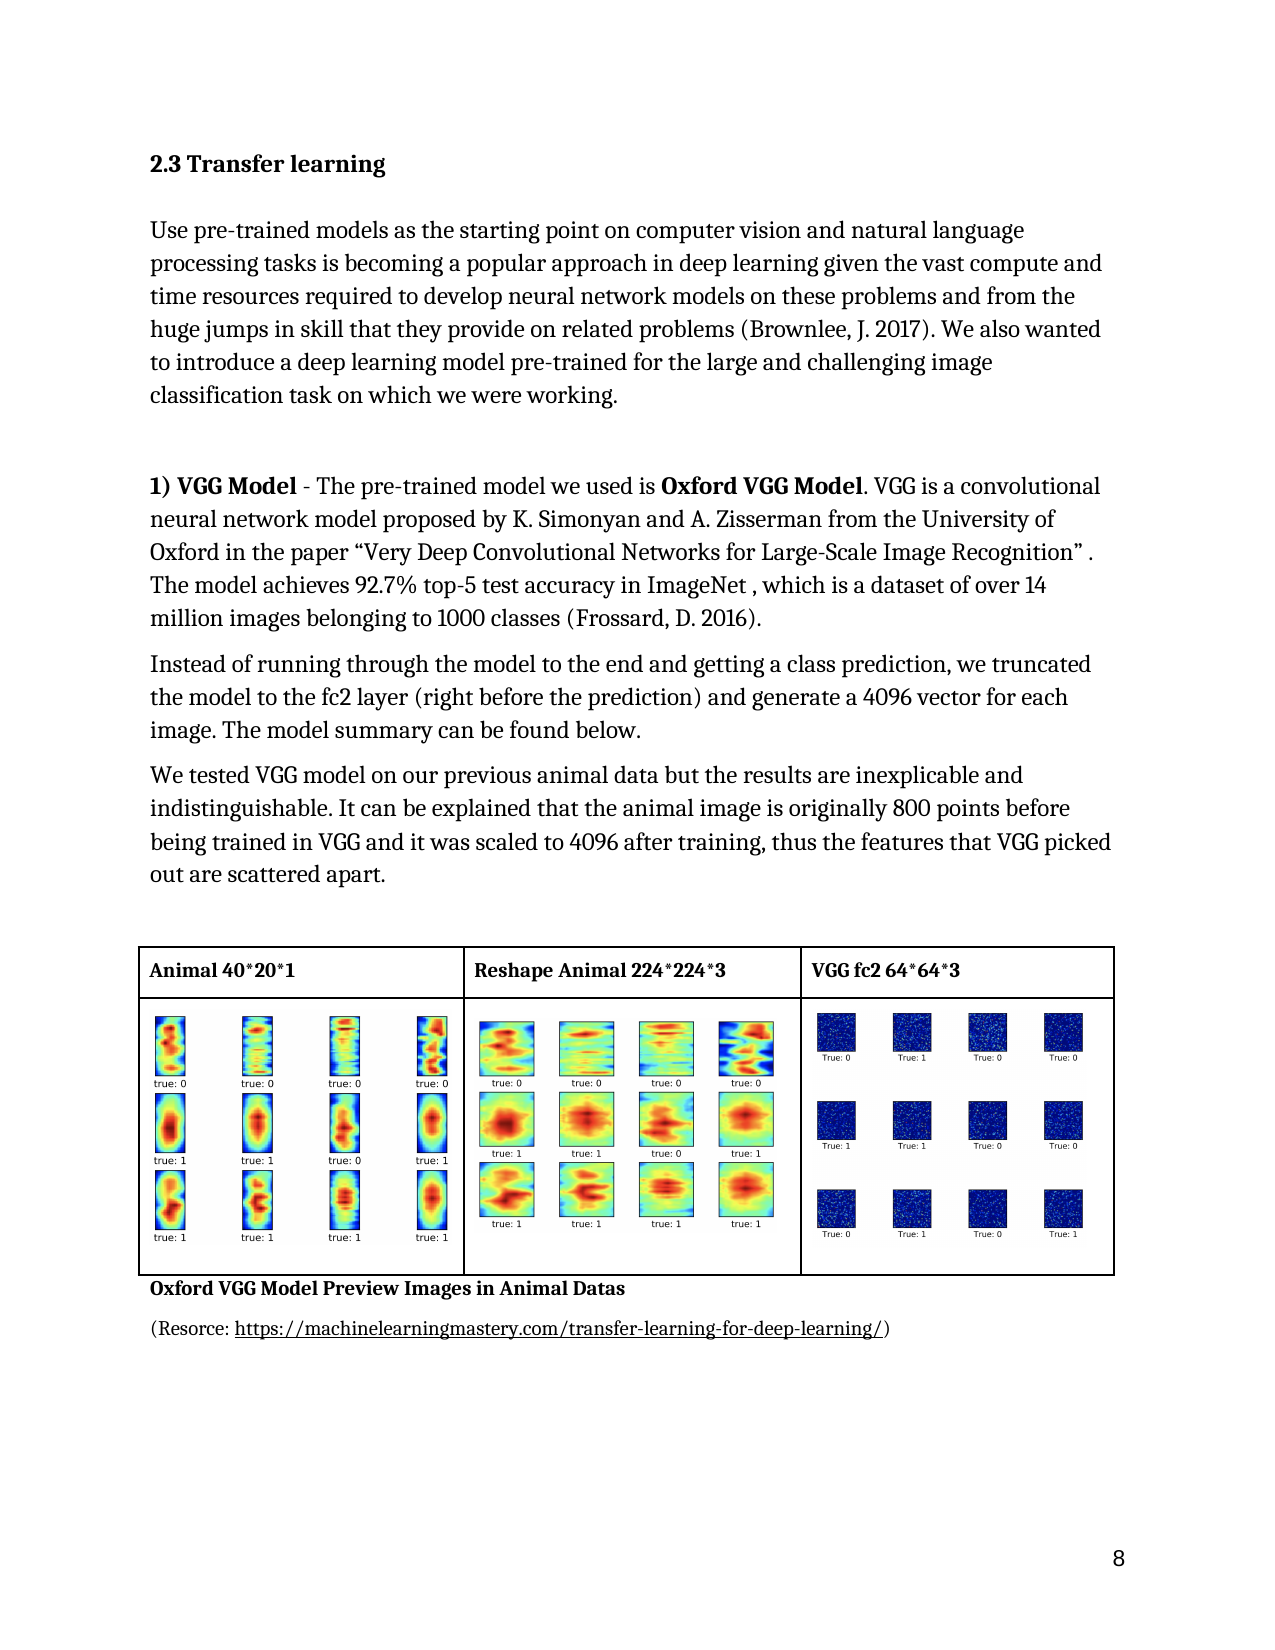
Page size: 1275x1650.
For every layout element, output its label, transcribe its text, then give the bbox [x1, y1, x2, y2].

text 1) VGG Model - The pre-trained model we used is Oxford VGG Model. VGG is a convolutional neural network model proposed by K. Simonyan and A. Zisserman from the University of Oxford in the paper “Very Deep Convolutional Networks for Large-Scale Image Recognition” . The model achieves 92.7% top-5 test accuracy in ImageNet , which is a dataset of over 14 million images belonging to 1000 classes (Frossard, D. 2016). [150, 472, 1125, 633]
text Use pre-trained models as the starting point on computer vision and natural language processing tasks is becoming a popular approach in deep learning given the vast compute and time resources required to develop neural network models on these problems and from the huge jumps in skill that they provide on related problems (Brownlee, J. 2017). We also wanted to introduce a deep learning model pre-trained for the large and challenging image classification task on which we were working. [150, 216, 1125, 410]
text We tested VGG model on our previous animal data but the results are inexplicable and indistinguishable. It can be explained that the animal image is originally 800 points before being trained in VGG and it was scaled to 4096 after training, thus the features that VGG picked out are scattered apart. [150, 761, 1125, 889]
table_cell [802, 999, 1113, 1274]
table_header Reshape Animal 224*224*3 [465, 948, 800, 997]
text Instead of running through the model to the end and getting a class prediction, we truncated the model to the fc2 layer (right before the prediction) and generate a 4096 vector for each image. The model summary can be found below. [150, 650, 1125, 744]
table_cell [465, 999, 800, 1274]
picture [811, 1009, 1088, 1248]
table_cell [140, 999, 463, 1274]
picture [149, 1009, 453, 1245]
text (Resorce: https://machinelearningmastery.com/transfer-learning-for-deep-learning/) [150, 1316, 1125, 1340]
text 2.3 Transfer learning [150, 150, 1125, 179]
picture [474, 1018, 778, 1233]
table_header VGG fc2 64*64*3 [802, 948, 1113, 997]
text Oxford VGG Model Preview Images in Animal Datas [150, 1276, 1125, 1300]
table_header Animal 40*20*1 [140, 948, 463, 997]
